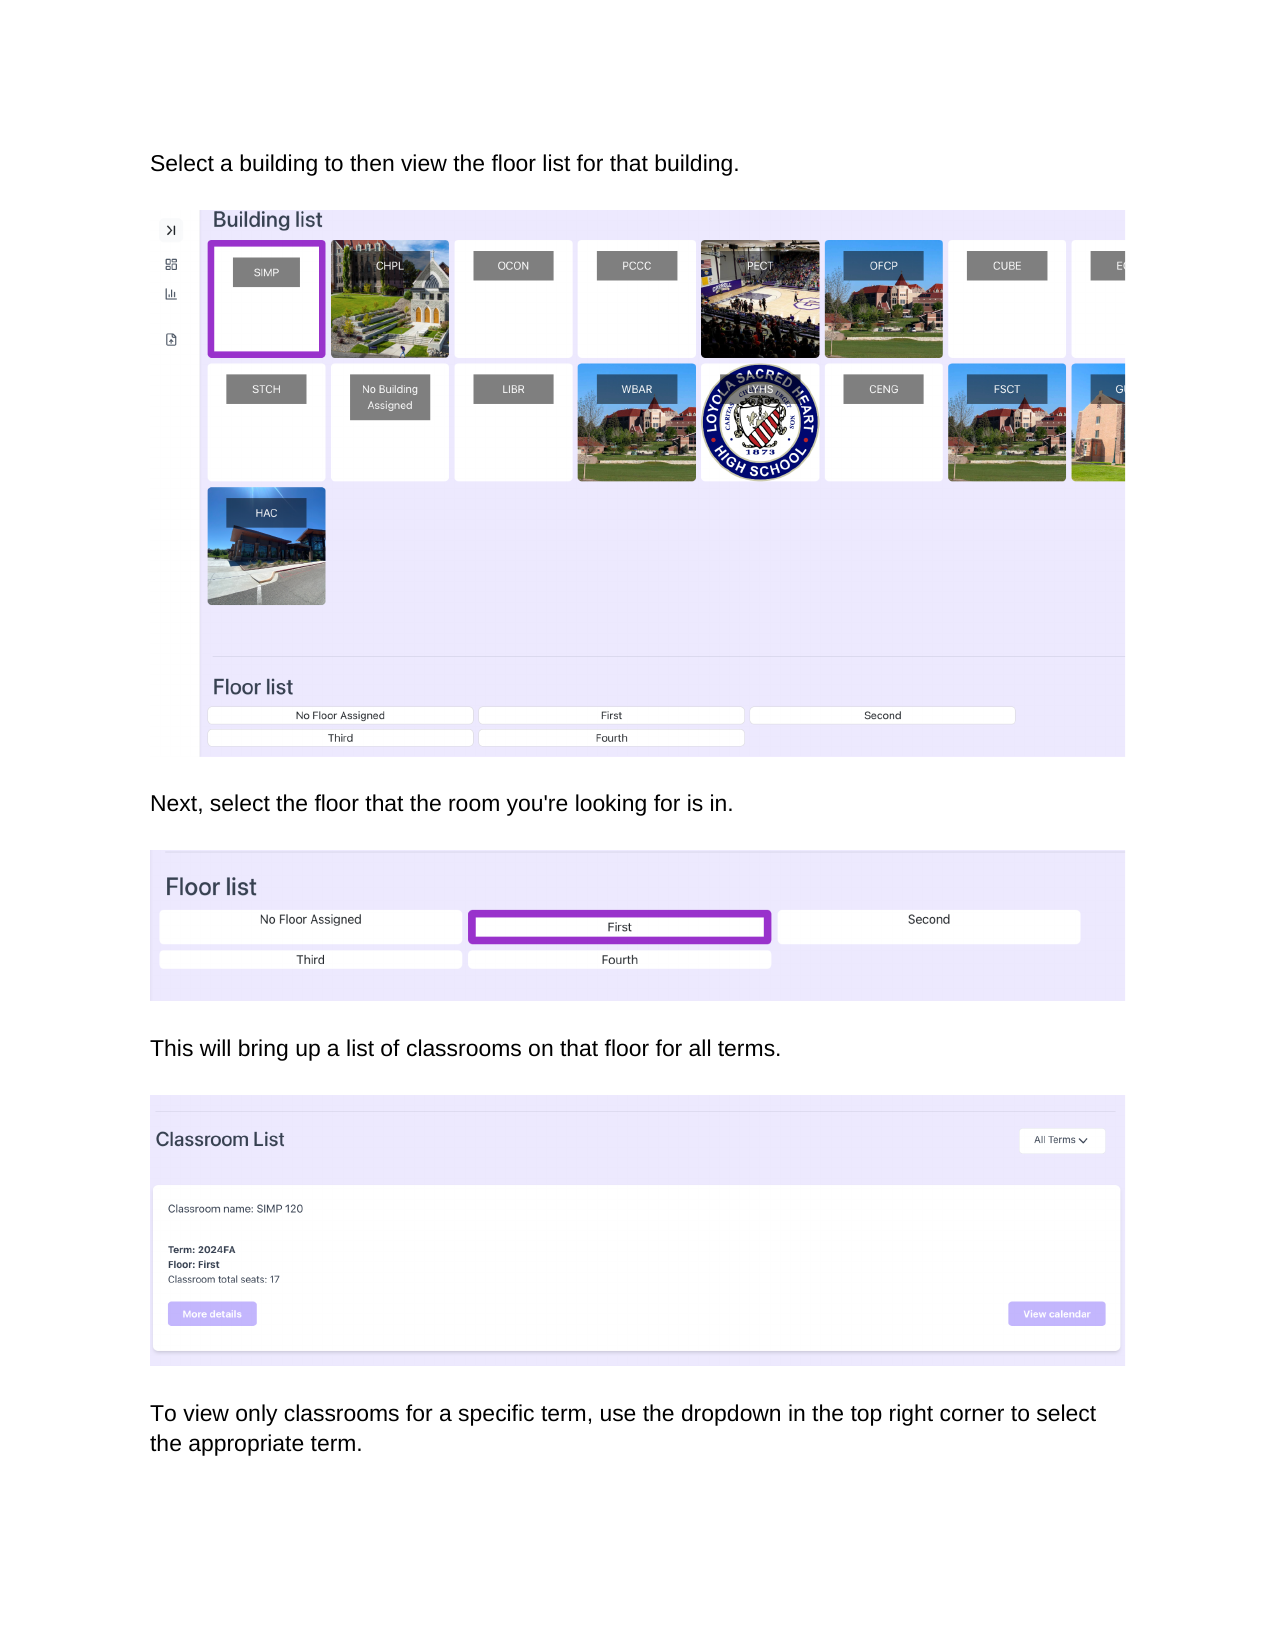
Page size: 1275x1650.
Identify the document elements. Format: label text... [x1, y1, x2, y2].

text This will bring up a list of classrooms on that floor for all terms. [150, 1035, 1125, 1061]
text To view only classrooms for a specific term, use the dropdown in the top right corner to select the appropriate term. [150, 1400, 1125, 1457]
picture [150, 1095, 1125, 1366]
picture [150, 850, 1125, 1001]
text Next, select the floor that the room you're looking for is in. [150, 790, 1125, 817]
picture [150, 210, 1125, 757]
text Select a building to then view the floor list for that building. [150, 150, 1125, 176]
